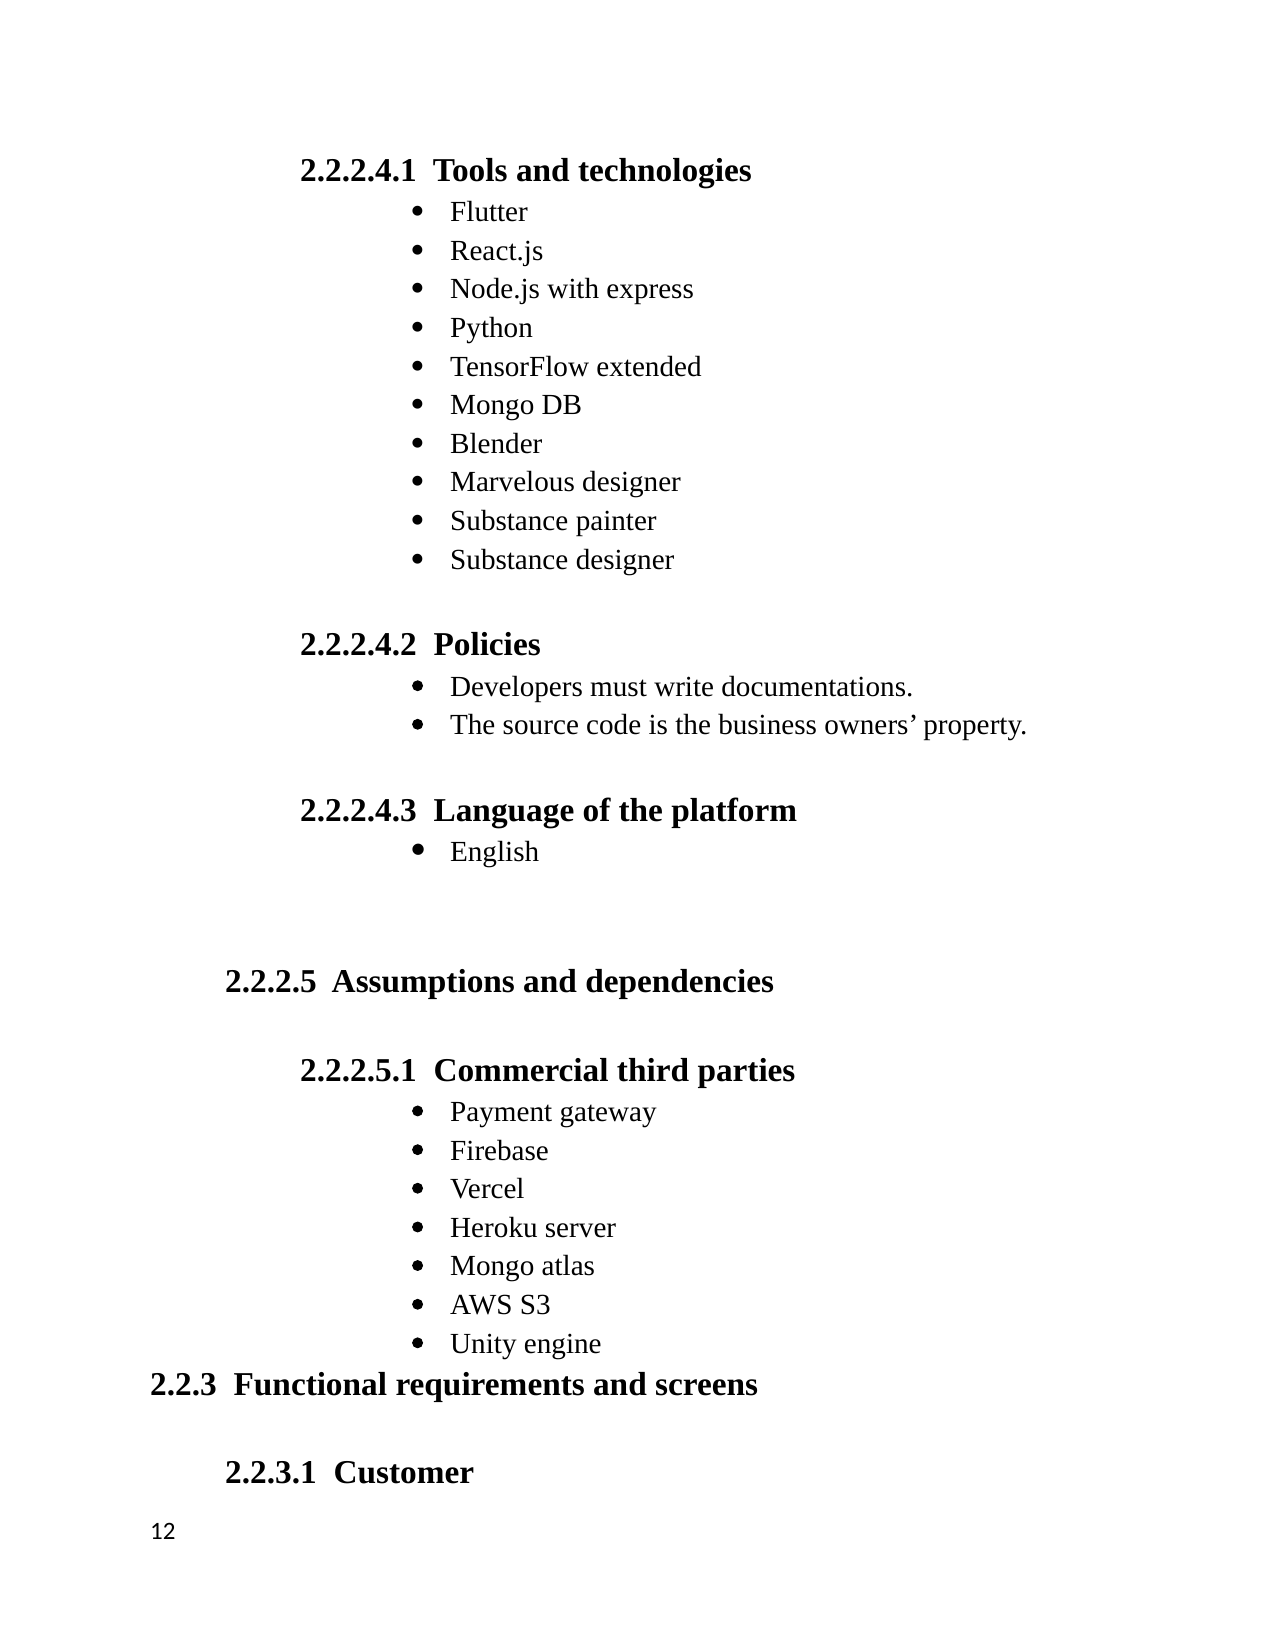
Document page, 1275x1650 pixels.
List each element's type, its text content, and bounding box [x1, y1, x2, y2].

text 2.2.3 Functional requirements and screens [150, 1364, 1125, 1403]
list Node.js with express [412, 271, 1125, 305]
list Heroku server [412, 1210, 1125, 1243]
list English [412, 834, 1125, 868]
list Developers must write documentations. [412, 669, 1125, 702]
list AWS S3 [412, 1287, 1125, 1321]
list Vercel [412, 1171, 1125, 1205]
list Mongo DB [412, 387, 1125, 421]
list Payment gateway [412, 1094, 1125, 1128]
list Marvelous designer [412, 464, 1125, 498]
list Unity engine [412, 1326, 1125, 1359]
text 2.2.2.4.2 Policies [300, 624, 1125, 663]
list Blender [412, 426, 1125, 459]
text 2.2.2.4.3 Language of the platform [300, 790, 1125, 828]
text 2.2.2.4.1 Tools and technologies [150, 150, 1125, 188]
text 2.2.3.1 Customer [150, 1453, 1125, 1491]
list The source code is the business owners’ property. [412, 707, 1125, 741]
list Substance designer [412, 542, 1125, 576]
list Flutter [412, 194, 1125, 228]
text 2.2.2.5 Assumptions and dependencies [225, 962, 1125, 1000]
list TensorFlow extended [412, 349, 1125, 382]
list Python [412, 310, 1125, 344]
list Firebase [412, 1133, 1125, 1166]
list Substance painter [412, 503, 1125, 537]
list React.js [412, 233, 1125, 266]
text 2.2.2.5.1 Commercial third parties [225, 1050, 1125, 1088]
list Mongo atlas [412, 1248, 1125, 1282]
